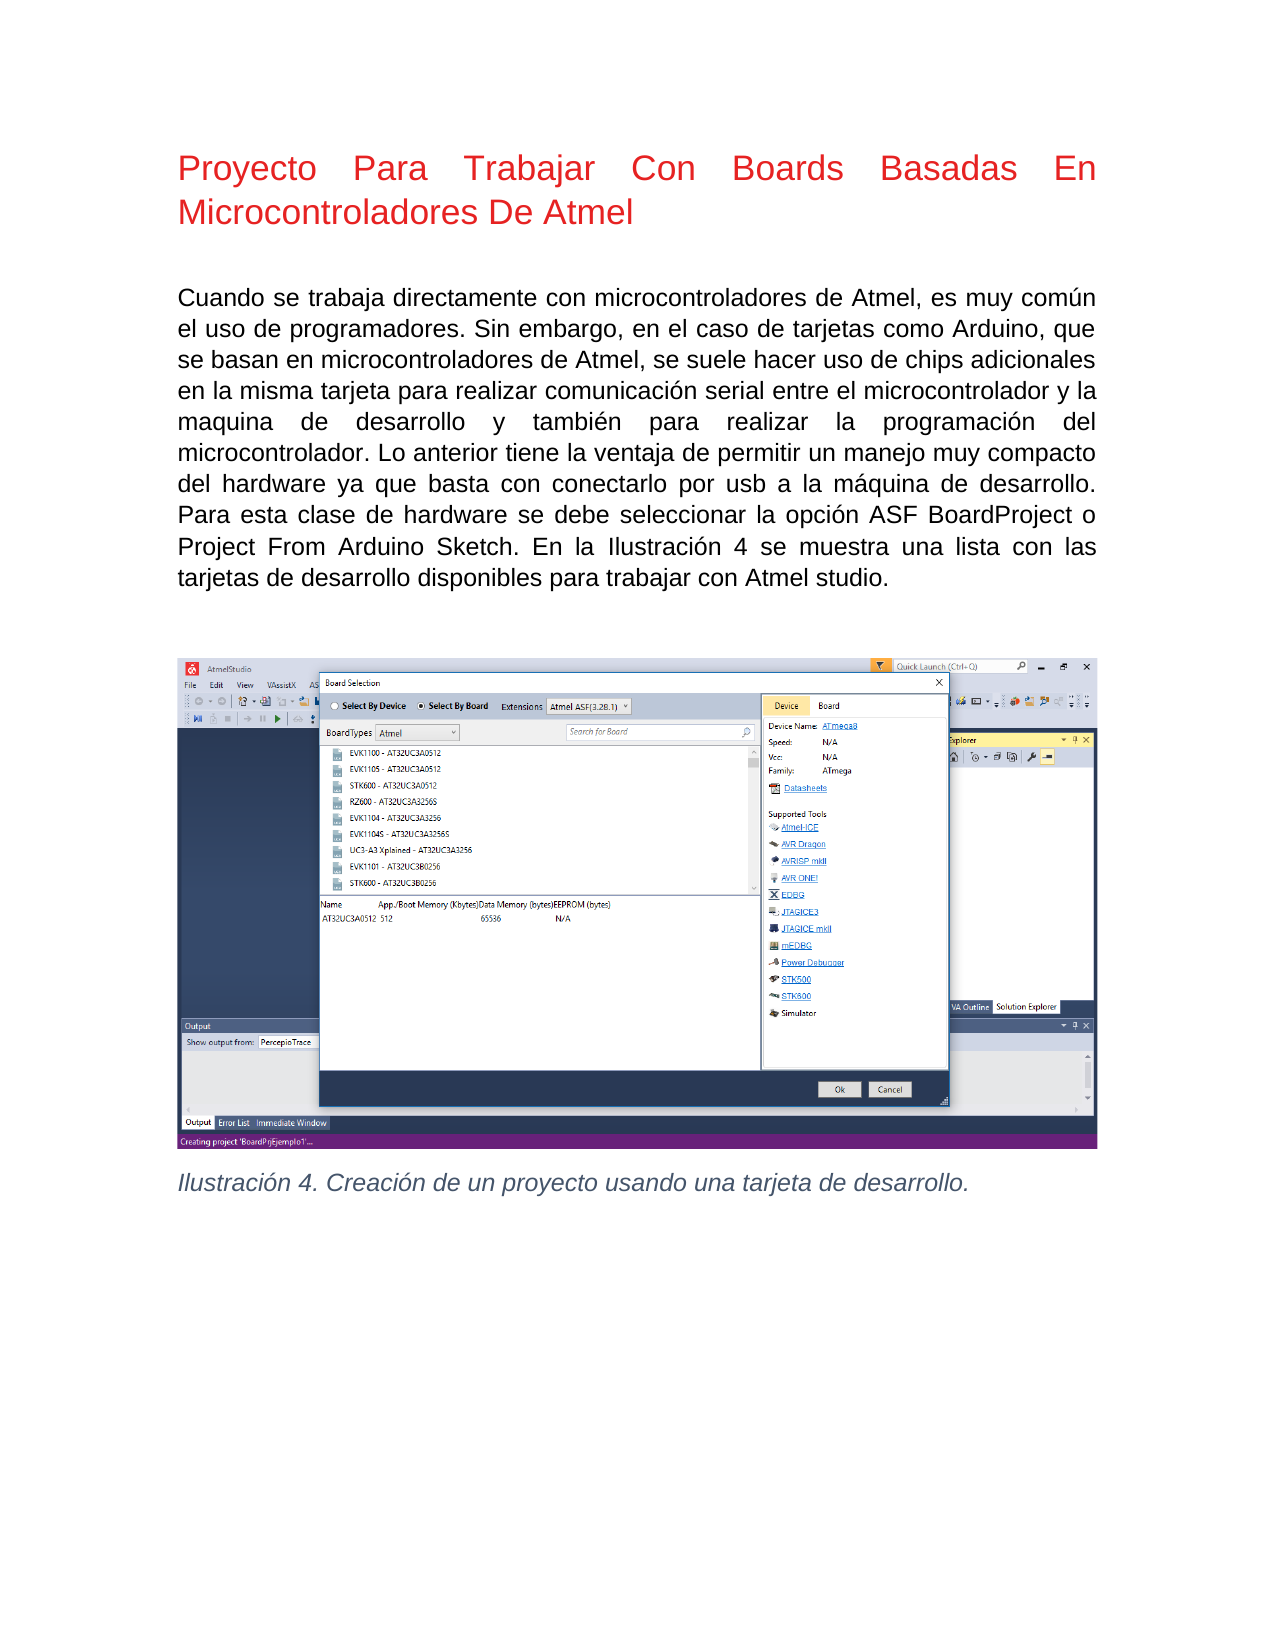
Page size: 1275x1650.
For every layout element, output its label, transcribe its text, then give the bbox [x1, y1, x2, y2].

subtitle Proyecto Para Trabajar Con Boards Basadas En Microcontroladores De Atmel [177, 148, 1098, 232]
text Cuando se trabaja directamente con microcontroladores de Atmel, es muy común el uso de programadores. Sin embargo, en el caso de tarjetas como Arduino, que se basan en microcontroladores de Atmel, se suele hacer uso de chips adicionales en la misma tarjeta para realizar comunicación serial entre el microcontrolador y la maquina de desarrollo y también para realizar la programación del microcontrolador. Lo anterior tiene la ventaja de permitir un manejo muy compacto del hardware ya que basta con conectarlo por usb a la máquina de desarrollo. Para esta clase de hardware se debe seleccionar la opción ASF BoardProject o Project From Arduino Sketch. En la Ilustración 4 se muestra una lista con las tarjetas de desarrollo disponibles para trabajar con Atmel studio. [177, 283, 1098, 591]
picture [177, 658, 1098, 1149]
